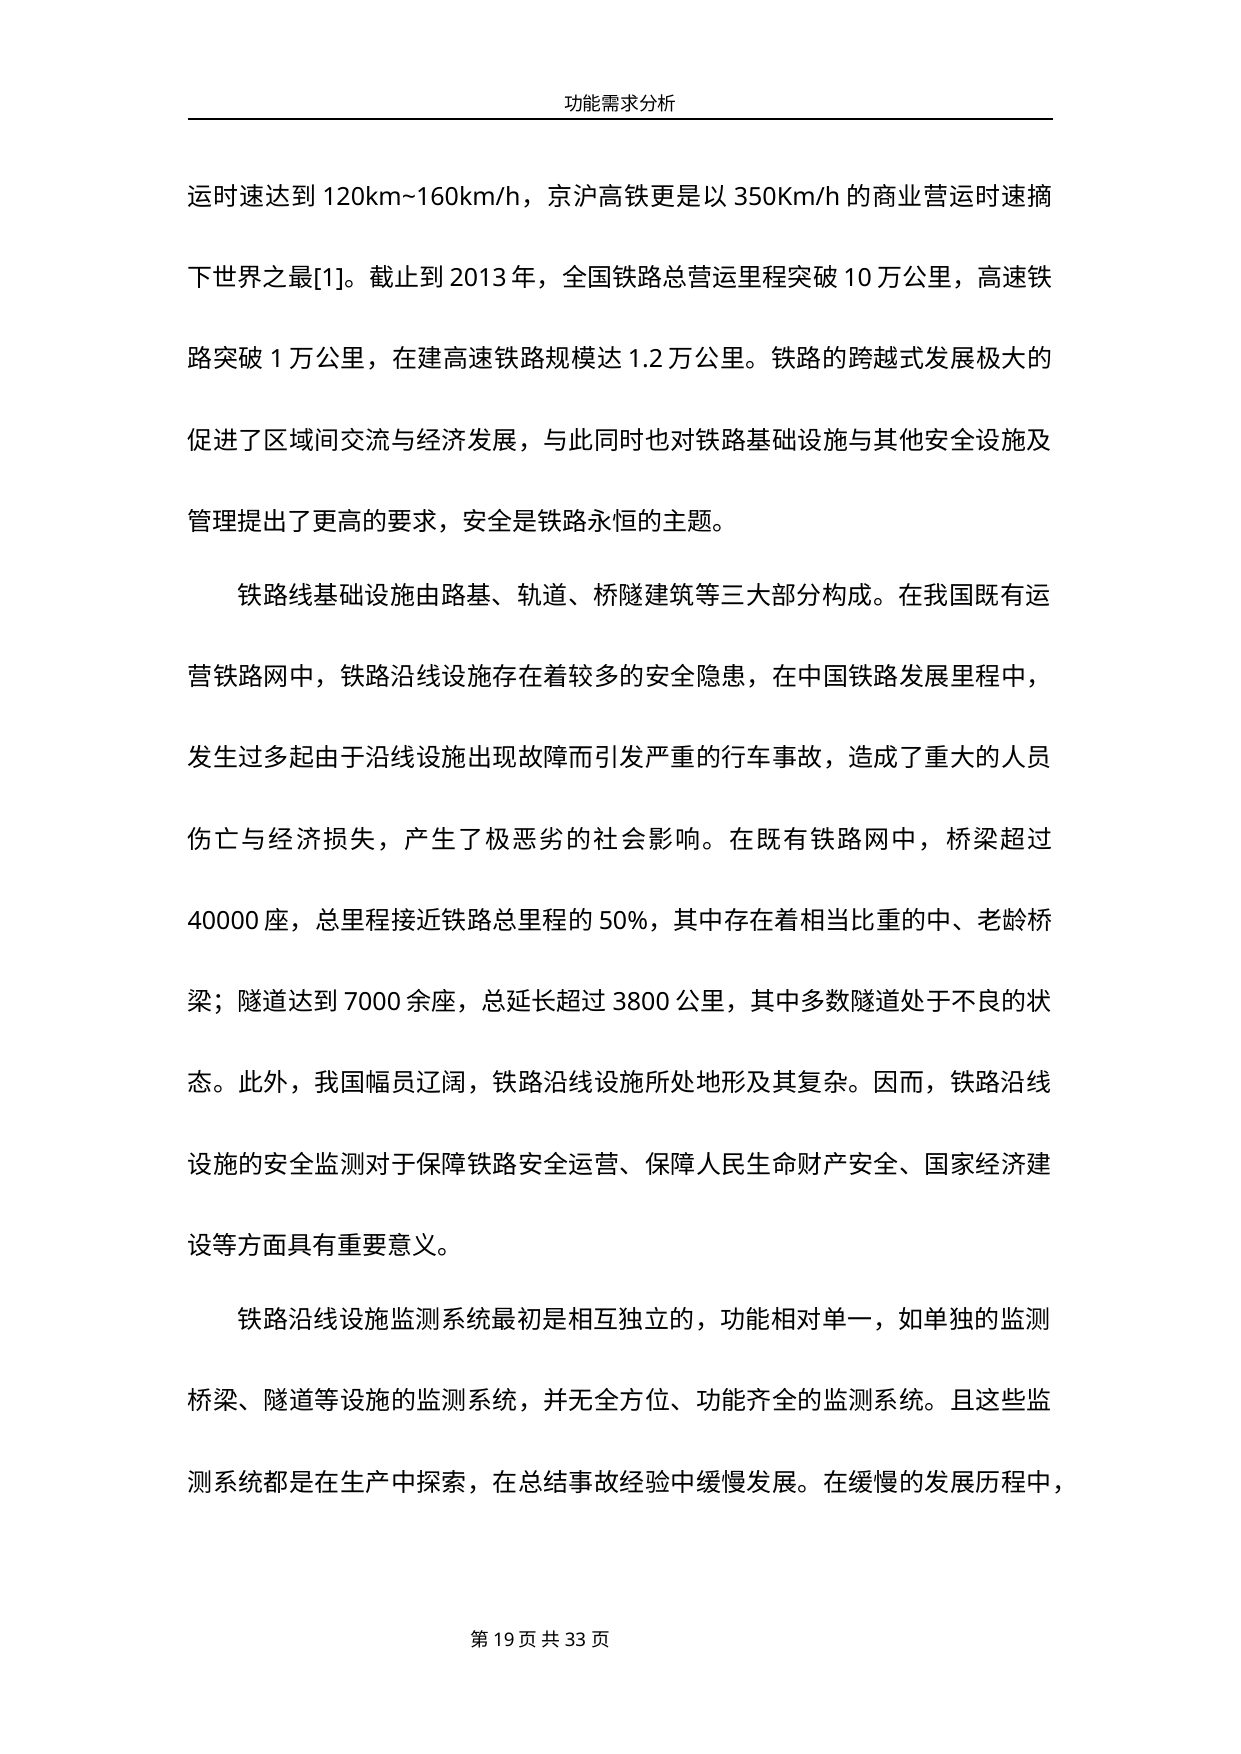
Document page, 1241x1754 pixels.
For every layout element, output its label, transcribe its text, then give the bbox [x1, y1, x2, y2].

text 铁路线基础设施由路基、轨道、桥隧建筑等三大部分构成。在我国既有运营铁路网中，铁路沿线设施存在着较多的安全隐患，在中国铁路发展里程中，发生过多起由于沿线设施出现故障而引发严重的行车事故，造成了重大的人员伤亡与经济损失，产生了极恶劣的社会影响。在既有铁路网中，桥梁超过40000座，总里程接近铁路总里程的50%，其中存在着相当比重的中、老龄桥梁；隧道达到7000余座，总延长超过3800公里，其中多数隧道处于不良的状态。此外，我国幅员辽阔，铁路沿线设施所处地形及其复杂。因而，铁路沿线设施的安全监测对于保障铁路安全运营、保障人民生命财产安全、国家经济建设等方面具有重要意义。 [187, 561, 1053, 1276]
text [187, 162, 1053, 552]
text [187, 1285, 1053, 1513]
